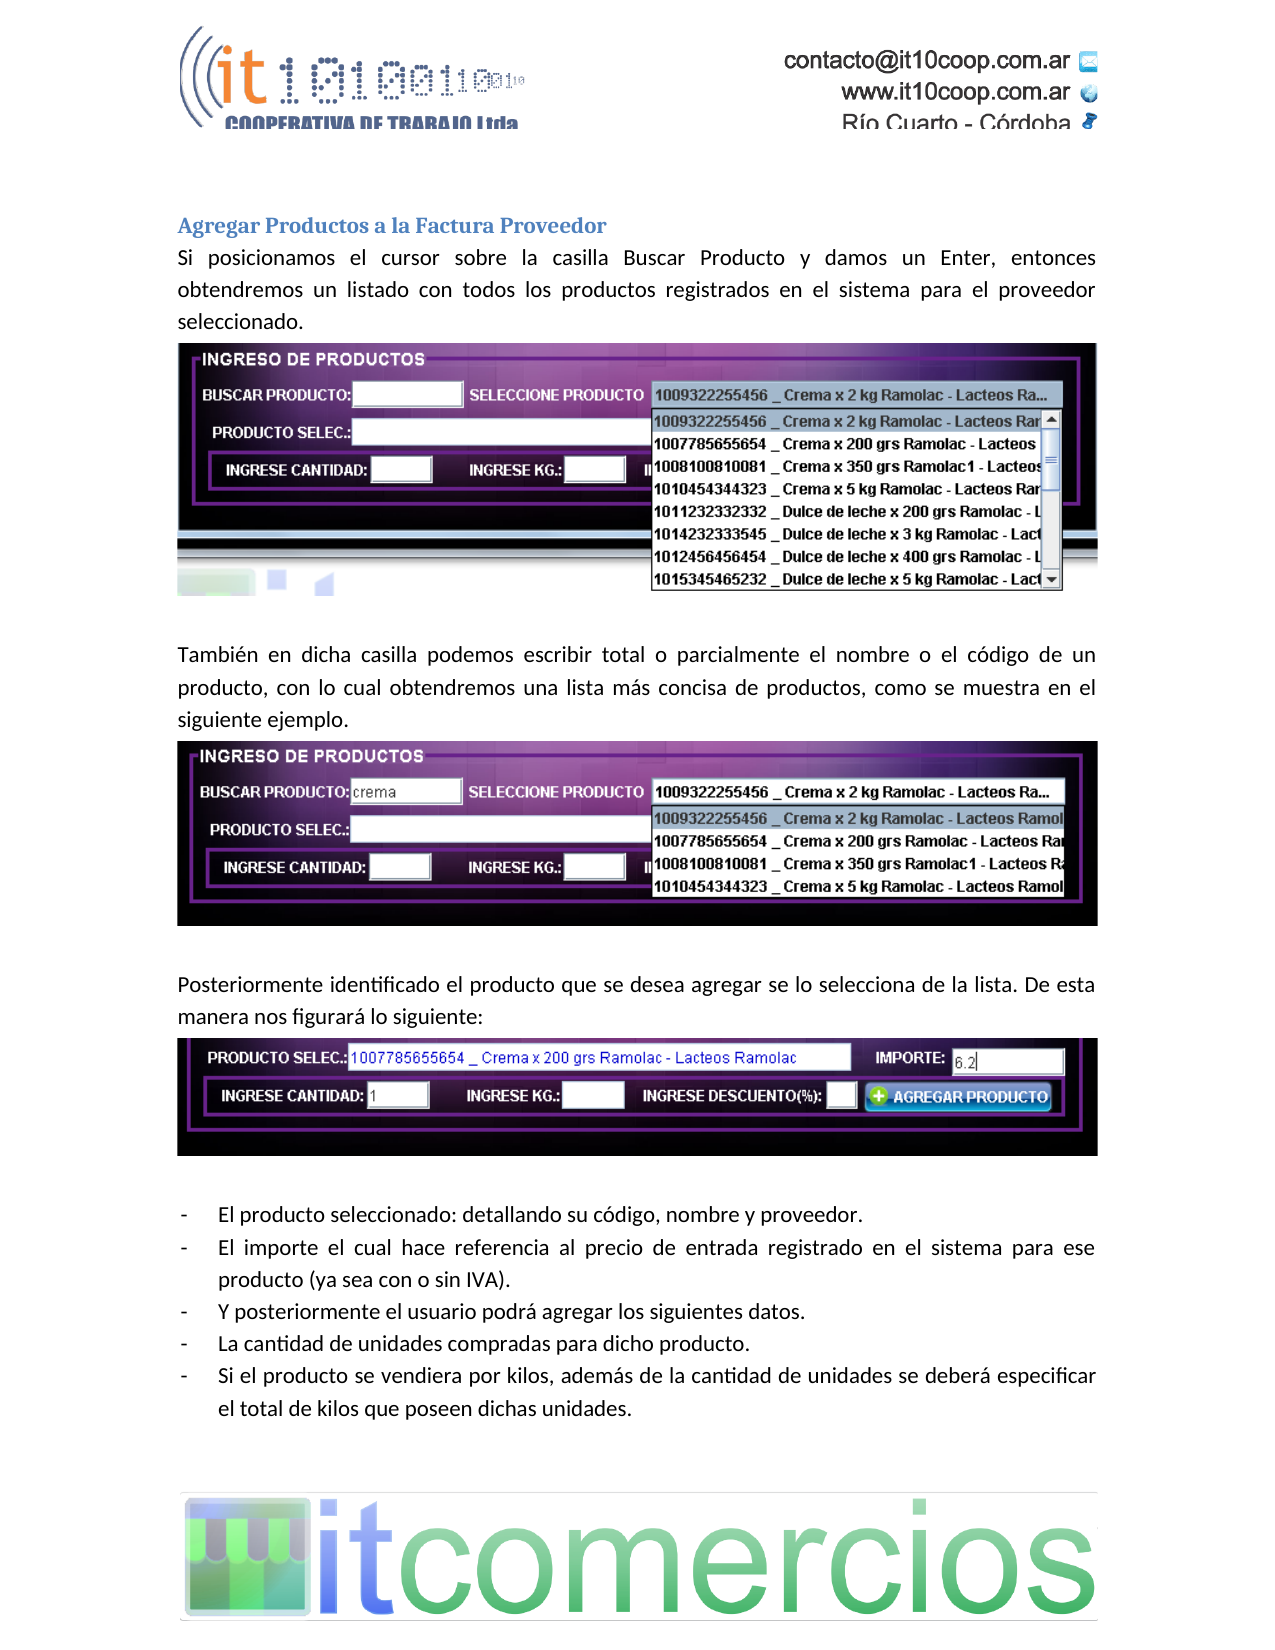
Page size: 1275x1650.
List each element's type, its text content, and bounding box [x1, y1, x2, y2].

picture [178, 25, 1096, 129]
subtitle Agregar Productos a la Factura Proveedor [177, 213, 1098, 239]
text Si posicionamos el cursor sobre la casilla Buscar Producto y damos un Enter, entonces obtendremos un listado con todos los productos registrados en el sistema para el proveedor seleccionado. [177, 243, 1098, 335]
list La cantidad de unidades compradas para dicho producto. [180, 1329, 1098, 1357]
picture [177, 741, 1098, 926]
text También en dicha casilla podemos escribir total o parcialmente el nombre o el código de un producto, con lo cual obtendremos una lista más concisa de productos, como se muestra en el siguiente ejemplo. [177, 641, 1098, 733]
list El importe el cual hace referencia al precio de entrada registrado en el sistema para ese producto (ya sea con o sin IVA). [180, 1233, 1098, 1293]
picture [177, 1038, 1098, 1156]
list Y posteriormente el usuario podrá agregar los siguientes datos. [180, 1297, 1098, 1325]
picture [178, 1487, 1096, 1622]
text Posteriormente identificado el producto que se desea agregar se lo selecciona de la lista. De esta manera nos figurará lo siguiente: [177, 970, 1098, 1030]
list El producto seleccionado: detallando su código, nombre y proveedor. [180, 1201, 1098, 1228]
list Si el producto se vendiera por kilos, además de la cantidad de unidades se deberá especificar el total de kilos que poseen dichas unidades. [180, 1361, 1098, 1422]
picture [177, 343, 1098, 596]
